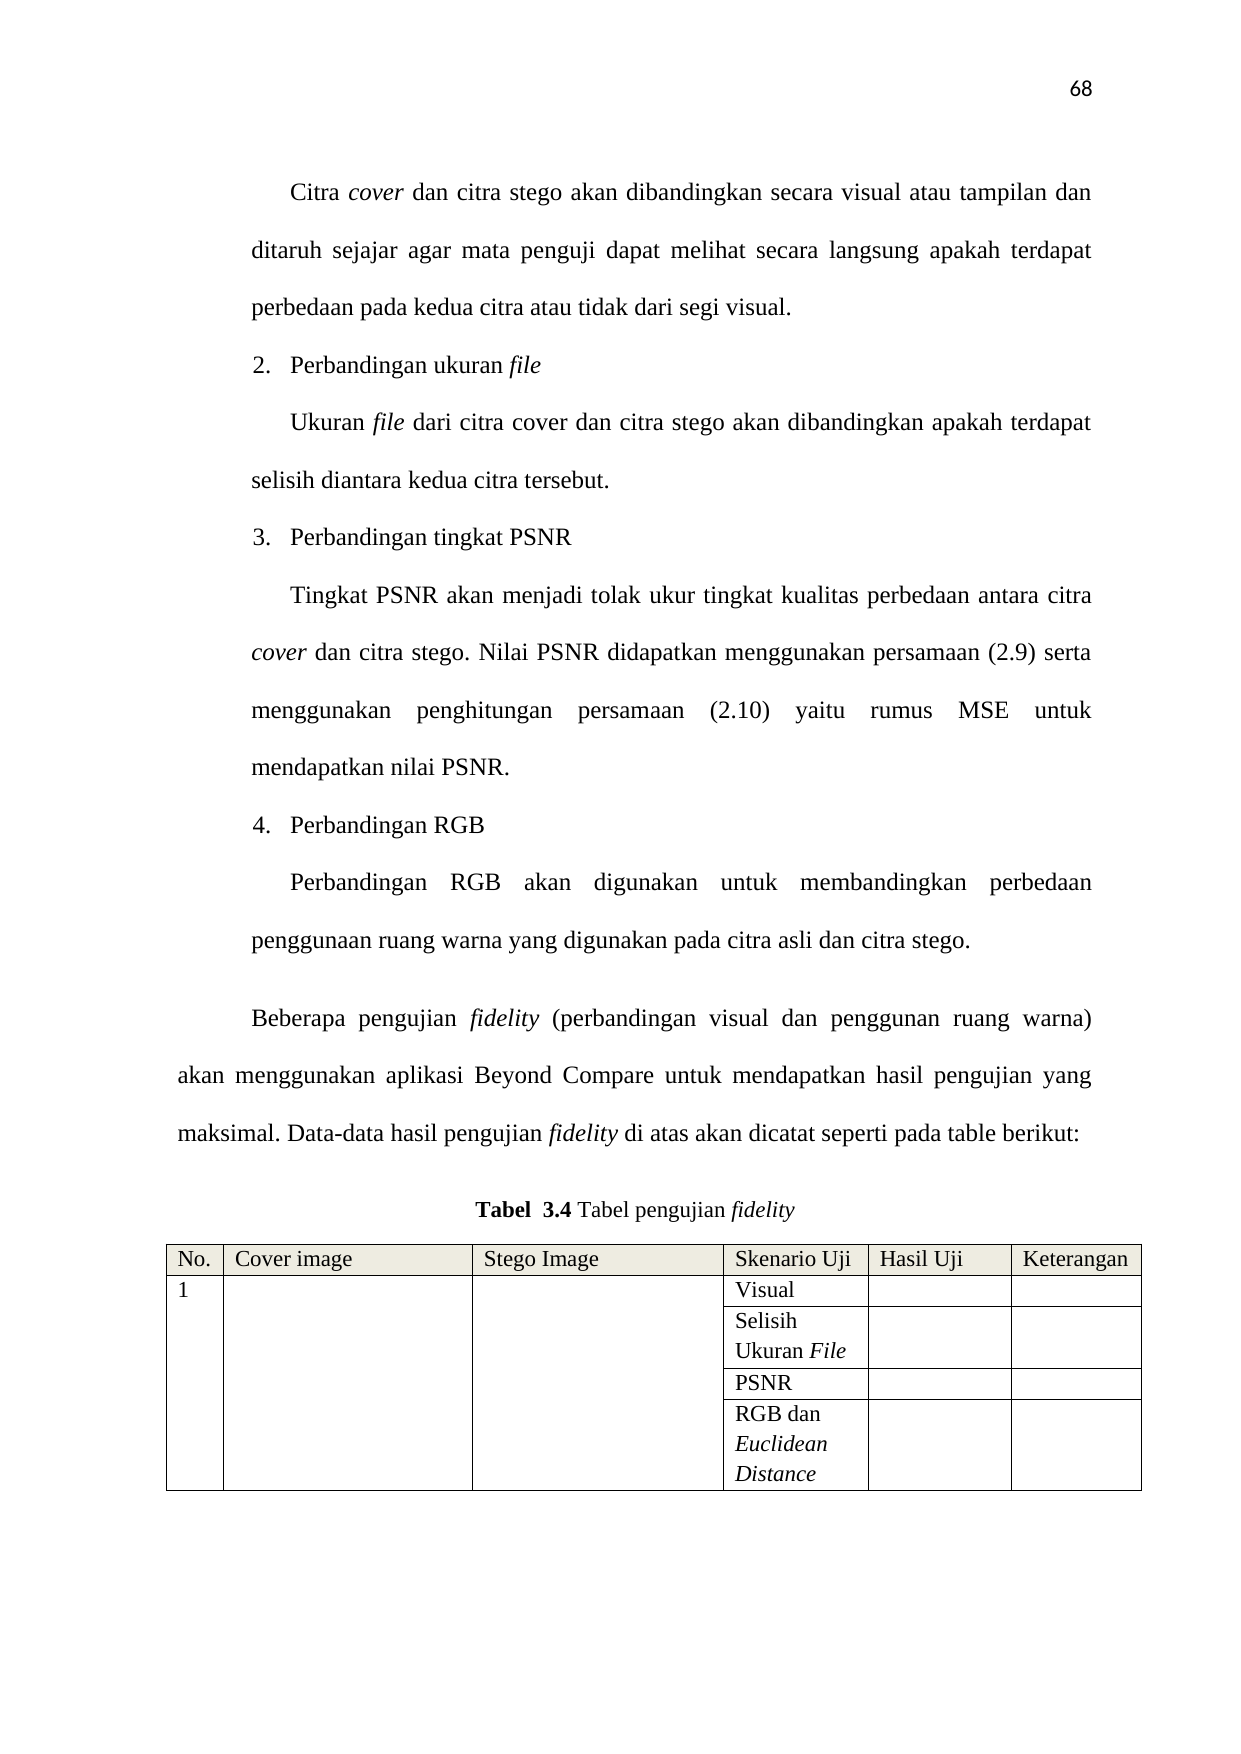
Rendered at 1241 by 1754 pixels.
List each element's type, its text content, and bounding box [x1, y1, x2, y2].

table_header Keterangan [1012, 1245, 1141, 1275]
table_cell Selisih Ukuran File [724, 1307, 868, 1367]
table_cell [869, 1369, 1011, 1399]
table_cell [1012, 1276, 1141, 1306]
list Perbandingan ukuran file [252, 350, 1092, 378]
table_cell 1 [167, 1276, 223, 1490]
table_cell [1012, 1369, 1141, 1399]
table_header Skenario Uji [724, 1245, 868, 1275]
list Perbandingan RGB akan digunakan untuk membandingkan perbedaan penggunaan ruang warna yang digunakan pada citra asli dan citra stego. [251, 867, 1092, 953]
table_cell [473, 1276, 723, 1490]
table_cell [1012, 1400, 1141, 1490]
table_header Stego Image [473, 1245, 723, 1275]
table_header Cover image [224, 1245, 472, 1275]
text Beberapa pengujian fidelity (perbandingan visual dan penggunan ruang warna) akan menggunakan aplikasi Beyond Compare untuk mendapatkan hasil pengujian yang maksimal. Data-data hasil pengujian fidelity di atas akan dicatat seperti pada table berikut: [177, 1003, 1092, 1147]
table_cell RGB dan Euclidean Distance [724, 1400, 868, 1490]
table_header No. [167, 1245, 223, 1275]
table_cell [224, 1276, 472, 1490]
list Perbandingan RGB [252, 810, 1092, 838]
list Ukuran file dari citra cover dan citra stego akan dibandingkan apakah terdapat selisih diantara kedua citra tersebut. [251, 407, 1092, 493]
table_cell [869, 1276, 1011, 1306]
table_cell [869, 1400, 1011, 1490]
table_header Hasil Uji [869, 1245, 1011, 1275]
list Perbandingan tingkat PSNR [252, 522, 1092, 551]
table_cell PSNR [724, 1369, 868, 1399]
list Citra cover dan citra stego akan dibandingkan secara visual atau tampilan dan ditaruh sejajar agar mata penguji dapat melihat secara langsung apakah terdapat perbedaan pada kedua citra atau tidak dari segi visual. [251, 177, 1092, 321]
table_cell Visual [724, 1276, 868, 1306]
table_cell [869, 1307, 1011, 1367]
table_cell [1012, 1307, 1141, 1367]
list Tingkat PSNR akan menjadi tolak ukur tingkat kualitas perbedaan antara citra cover dan citra stego. Nilai PSNR didapatkan menggunakan persamaan (2.9) serta menggunakan penghitungan persamaan (2.10) yaitu rumus MSE untuk mendapatkan nilai PSNR. [251, 580, 1092, 781]
